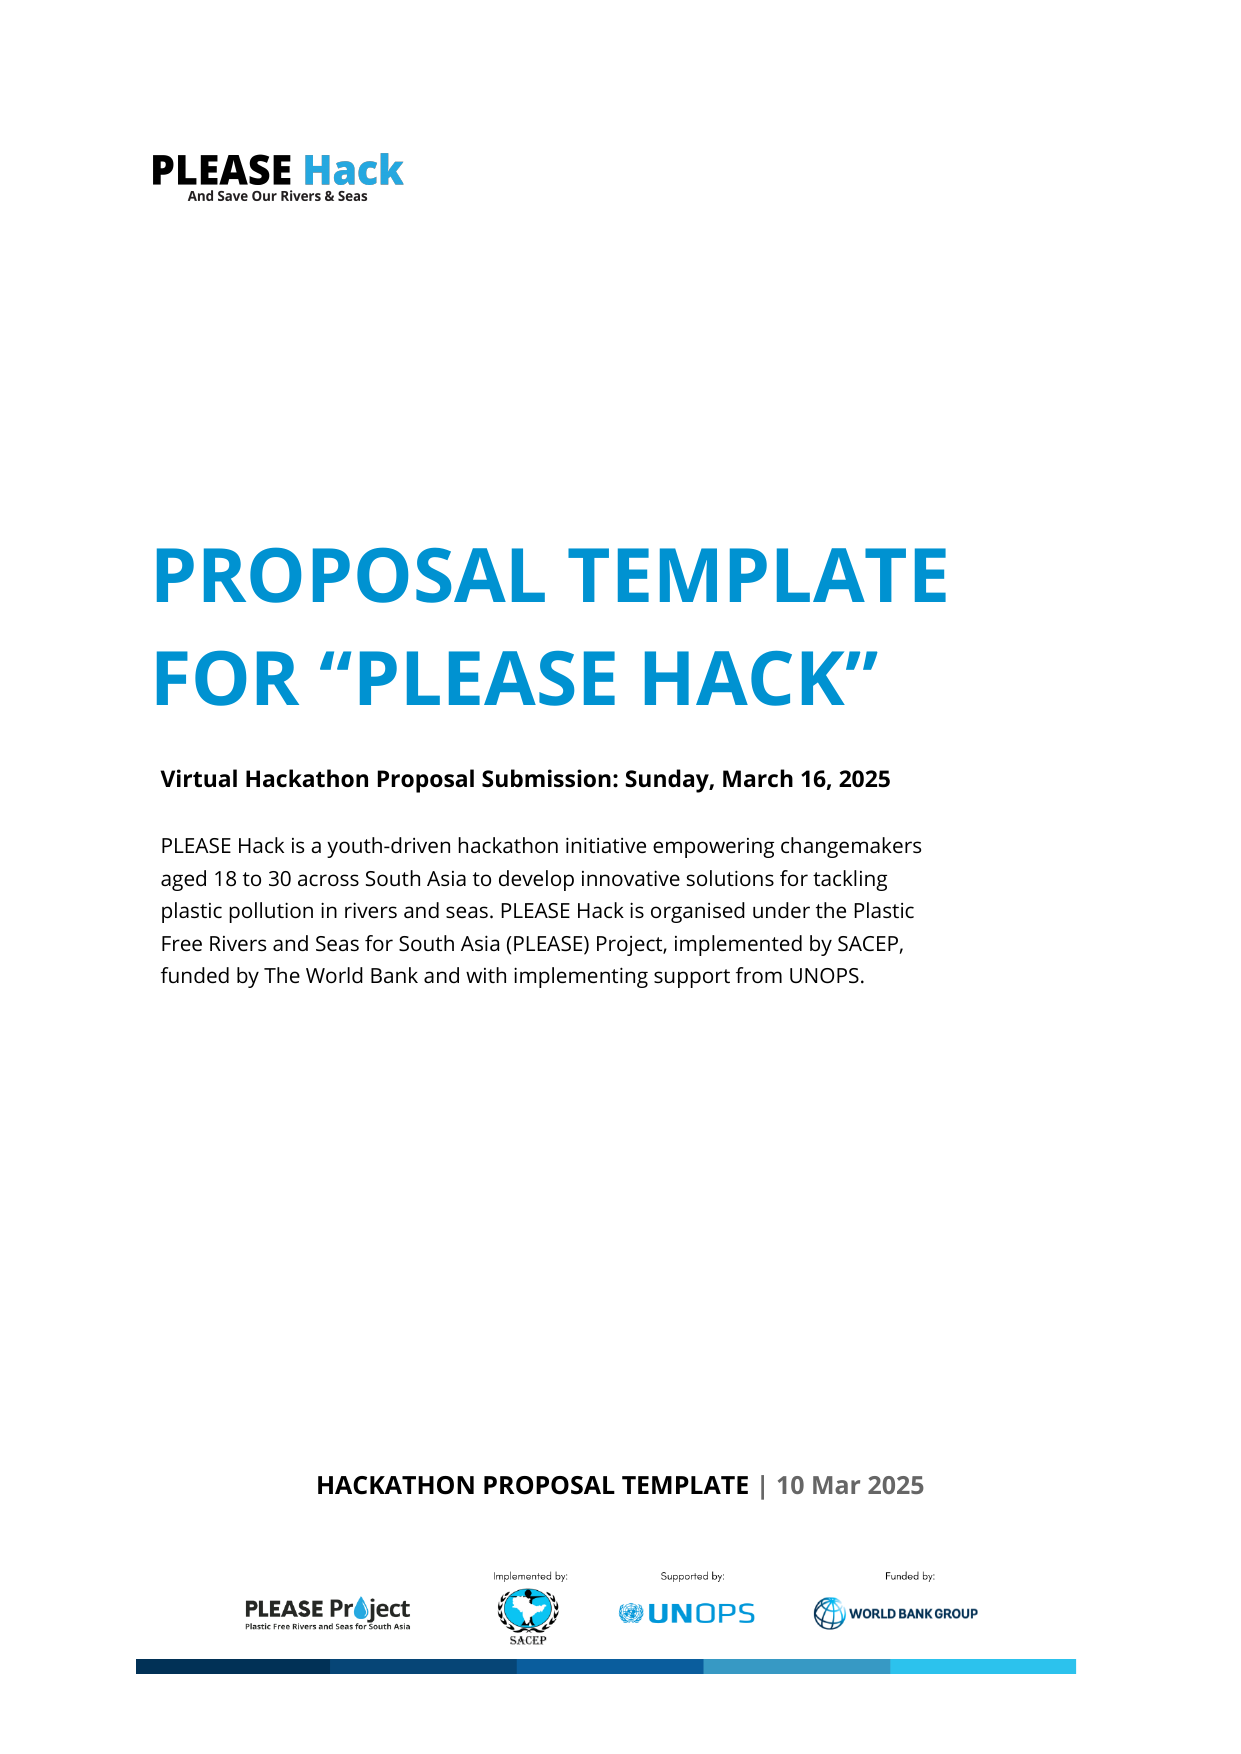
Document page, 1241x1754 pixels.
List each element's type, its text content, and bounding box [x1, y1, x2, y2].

title PROPOSAL TEMPLATE FOR “PLEASE HACK” [150, 523, 1090, 727]
picture [150, 150, 404, 205]
text HACKATHON PROPOSAL TEMPLATE | 10 Mar 2025 [150, 1468, 1090, 1502]
picture [136, 1548, 1077, 1674]
table_header Virtual Hackathon Proposal Submission: Sunday, March 16, 2025 PLEASE Hack is a youth-driven hackathon initiative empowering changemakers aged 18 to 30 across South Asia to develop innovative solutions for tackling plastic pollution in rivers and seas. PLEASE Hack is organised under the Plastic Free Rivers and Seas for South Asia (PLEASE) Project, implemented by SACEP, funded by The World Bank and with implementing support from UNOPS. [150, 753, 962, 1004]
